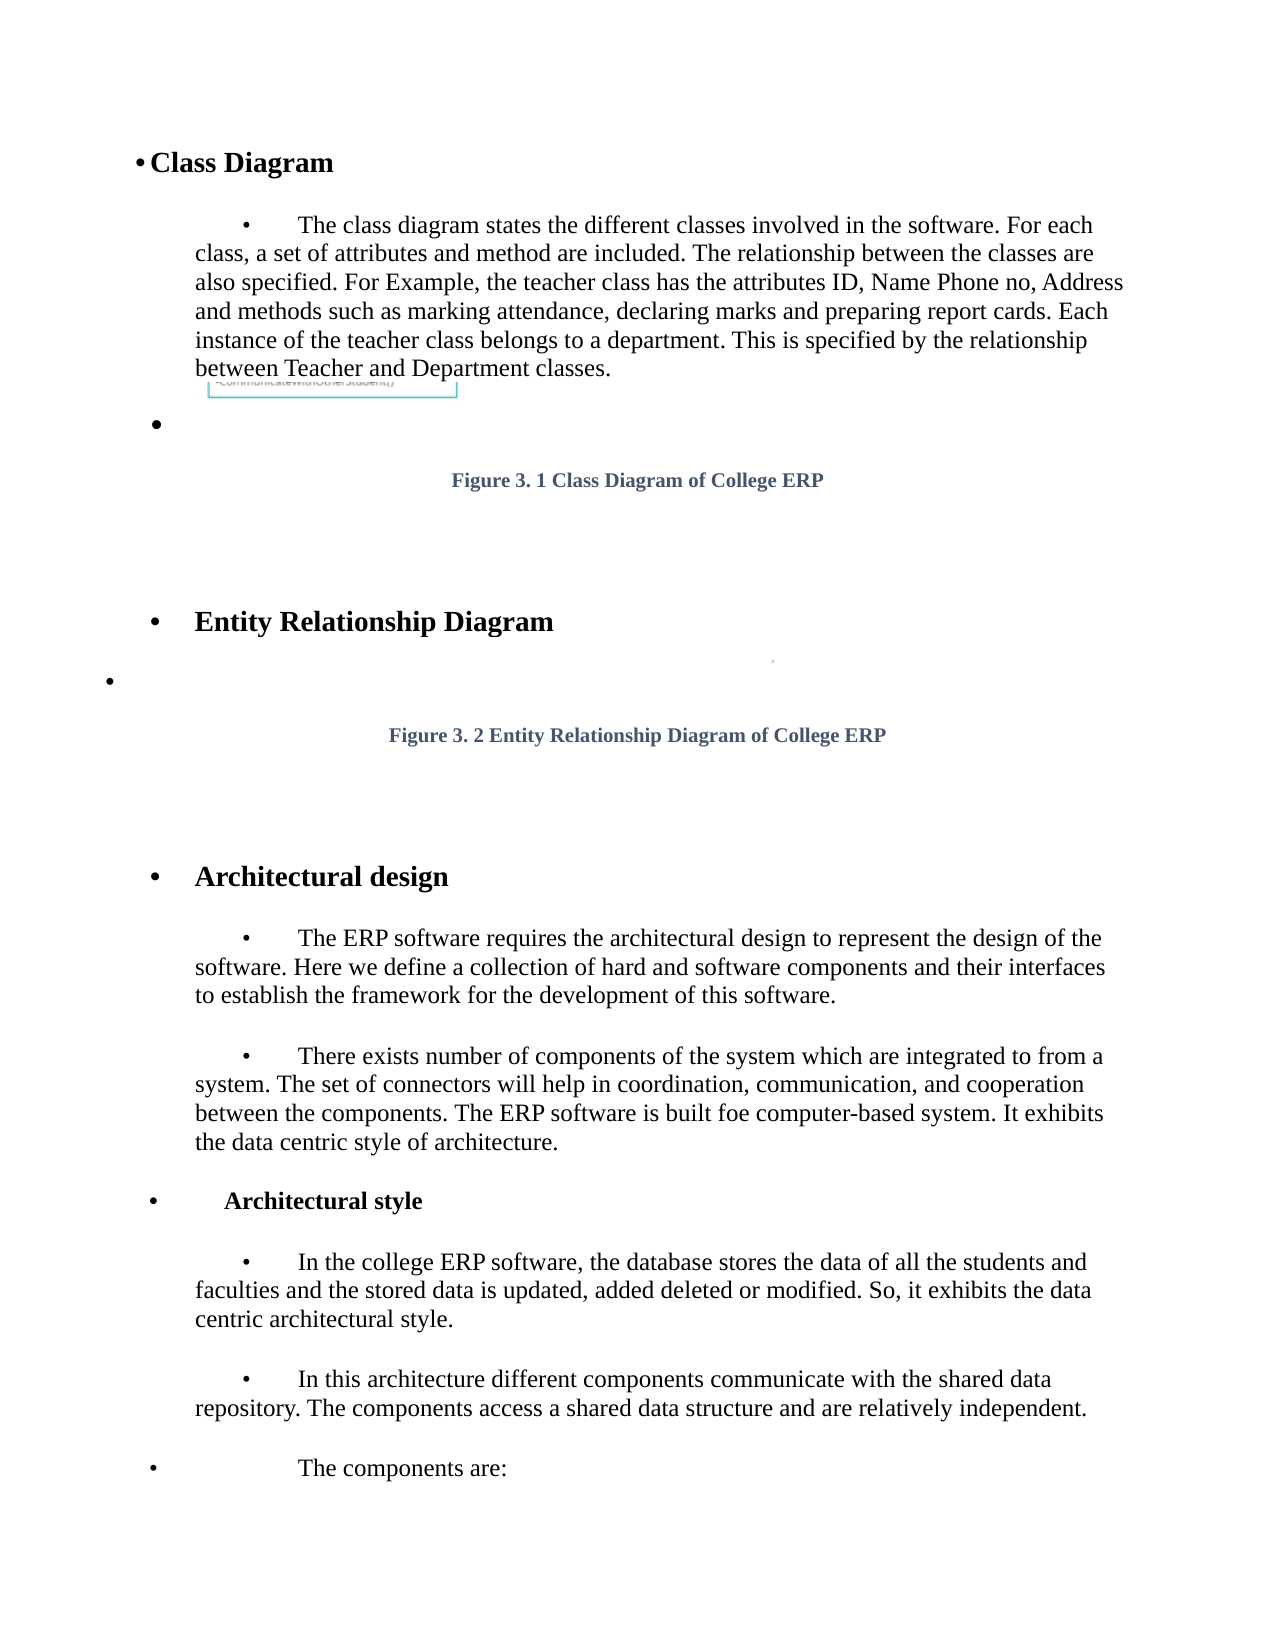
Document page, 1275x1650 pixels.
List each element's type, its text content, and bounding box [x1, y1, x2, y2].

list The components are: [149, 1453, 1125, 1482]
list Class Diagram [135, 150, 1125, 179]
list The ERP software requires the architectural design to represent the design of the software. Here we define a collection of hard and software components and their interfaces to establish the framework for the development of this software. [195, 923, 1125, 1010]
list In the college ERP software, the database stores the data of all the students and faculties and the stored data is updated, added deleted or modified. So, it exhibits the data centric architectural style. [195, 1247, 1125, 1333]
list The class diagram states the different classes involved in the software. For each class, a set of attributes and method are included. The relationship between the classes are also specified. For Example, the teacher class has the attributes ID, Name Phone no, Address and methods such as marking attendance, declaring marks and preparing report cards. Each instance of the teacher class belongs to a department. This is specified by the relationship between Teacher and Department classes. [195, 210, 1125, 383]
list In this architecture different components communicate with the shared data repository. The components access a shared data structure and are relatively independent. [195, 1365, 1125, 1422]
list There exists number of components of the system which are integrated to from a system. The set of connectors will help in coordination, communication, and cooperation between the components. The ERP software is built foe computer-based system. It exhibits the data centric style of architecture. [195, 1041, 1125, 1156]
text Figure 3. 1 Class Diagram of College ERP [150, 468, 1125, 493]
list Architectural style [149, 1187, 1125, 1216]
list Architectural design [150, 863, 1125, 892]
text Figure 3. 2 Entity Relationship Diagram of College ERP [150, 722, 1125, 747]
list Entity Relationship Diagram [150, 609, 1125, 638]
